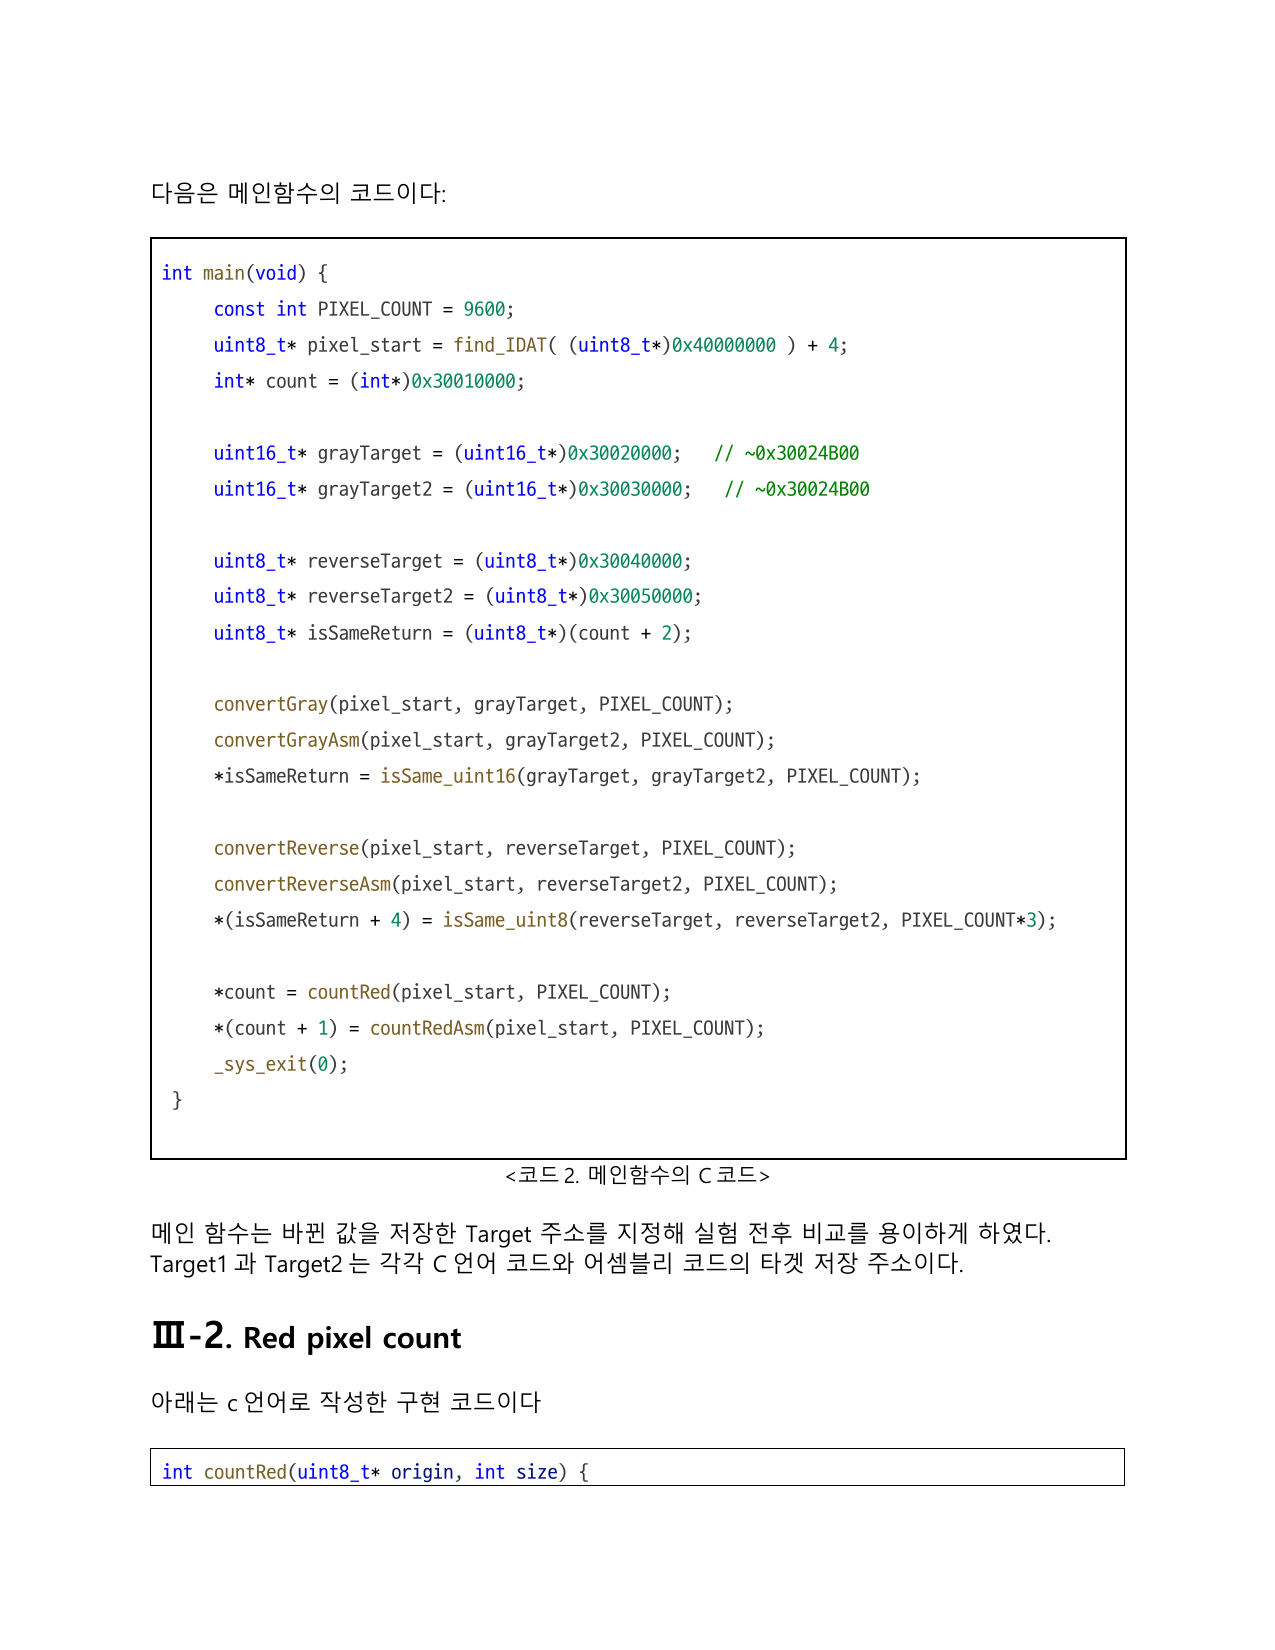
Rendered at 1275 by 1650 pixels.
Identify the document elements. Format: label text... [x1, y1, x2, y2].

text <코드2. 메인함수의 C코드> [150, 1160, 1125, 1188]
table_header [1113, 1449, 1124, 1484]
text 메인 함수는 바뀐 값을 저장한 Target 주소를 지정해 실험 전후 비교를 용이하게 하였다. Target1과 Target2는 각각 C언어 코드와 어셈블리 코드의 타겟 저장 주소이다. [150, 1217, 1125, 1278]
table_header int main(void) { const int PIXEL_COUNT = 9600; uint8_t* pixel_start = find_IDAT( (uint8_t*)0x40000000 ) + 4; int* count = (int*)0x30010000; uint16_t* grayTarget = (uint16_t*)0x30020000; // ~0x30024B00 uint16_t* grayTarget2 = (uint16_t*)0x30030000; // ~0x30024B00 uint8_t* reverseTarget = (uint8_t*)0x30040000; uint8_t* reverseTarget2 = (uint8_t*)0x30050000; uint8_t* isSameReturn = (uint8_t*)(count + 2); convertGray(pixel_start, grayTarget, PIXEL_COUNT); convertGrayAsm(pixel_start, grayTarget2, PIXEL_COUNT); *isSameReturn = isSame_uint16(grayTarget, grayTarget2, PIXEL_COUNT); convertReverse(pixel_start, reverseTarget, PIXEL_COUNT); convertReverseAsm(pixel_start, reverseTarget2, PIXEL_COUNT); *(isSameReturn + 4) = isSame_uint8(reverseTarget, reverseTarget2, PIXEL_COUNT*3); *count = countRed(pixel_start, PIXEL_COUNT); *(count + 1) = countRedAsm(pixel_start, PIXEL_COUNT); _sys_exit(0); } [152, 239, 1125, 1158]
text 아래는 c언어로 작성한 구현 코드이다 [150, 1386, 1125, 1417]
subtitle Ⅲ-2. Red pixel count [150, 1307, 1125, 1357]
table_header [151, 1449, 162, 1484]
text 다음은 메인함수의 코드이다: [150, 177, 1125, 208]
